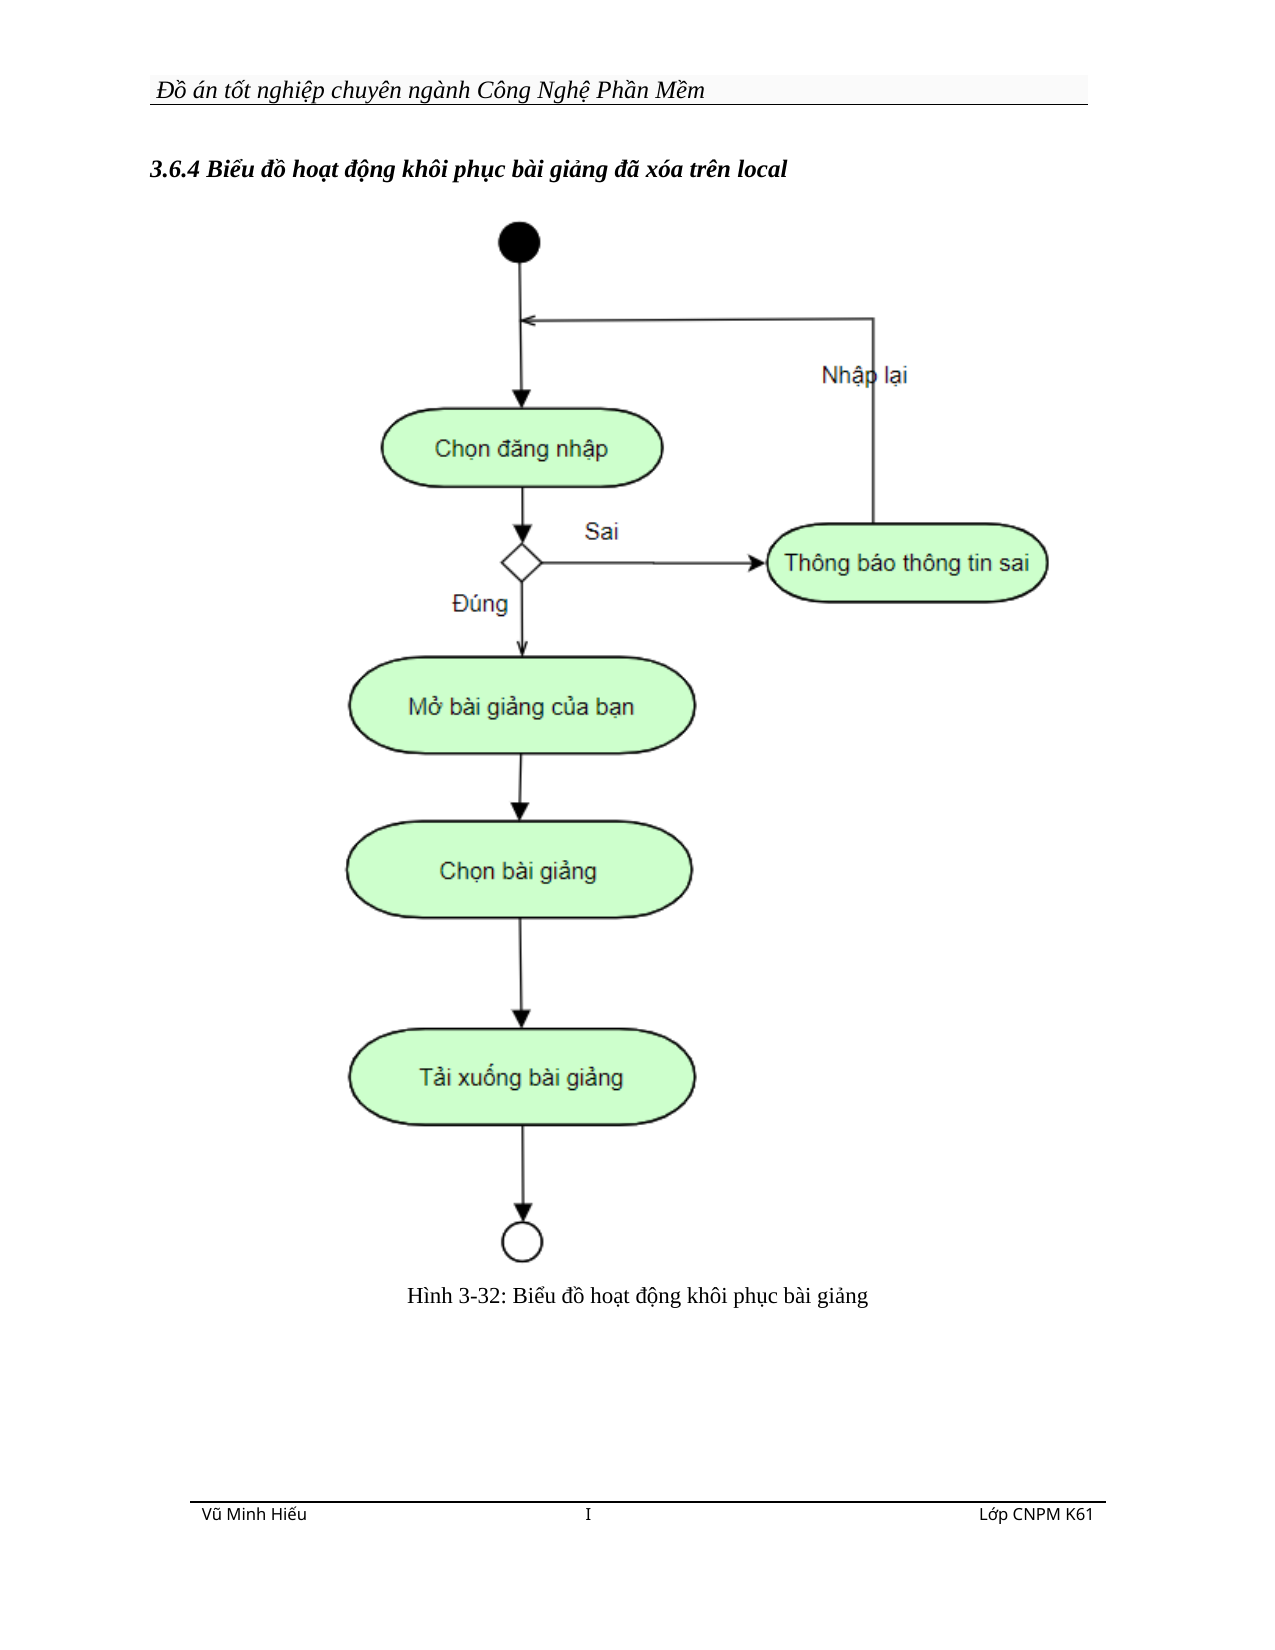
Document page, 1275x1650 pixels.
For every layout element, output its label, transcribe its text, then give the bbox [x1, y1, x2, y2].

picture [187, 191, 1088, 1283]
subtitle Biểu đồ hoạt động khôi phục bài giảng đã xóa trên local [150, 154, 1125, 183]
